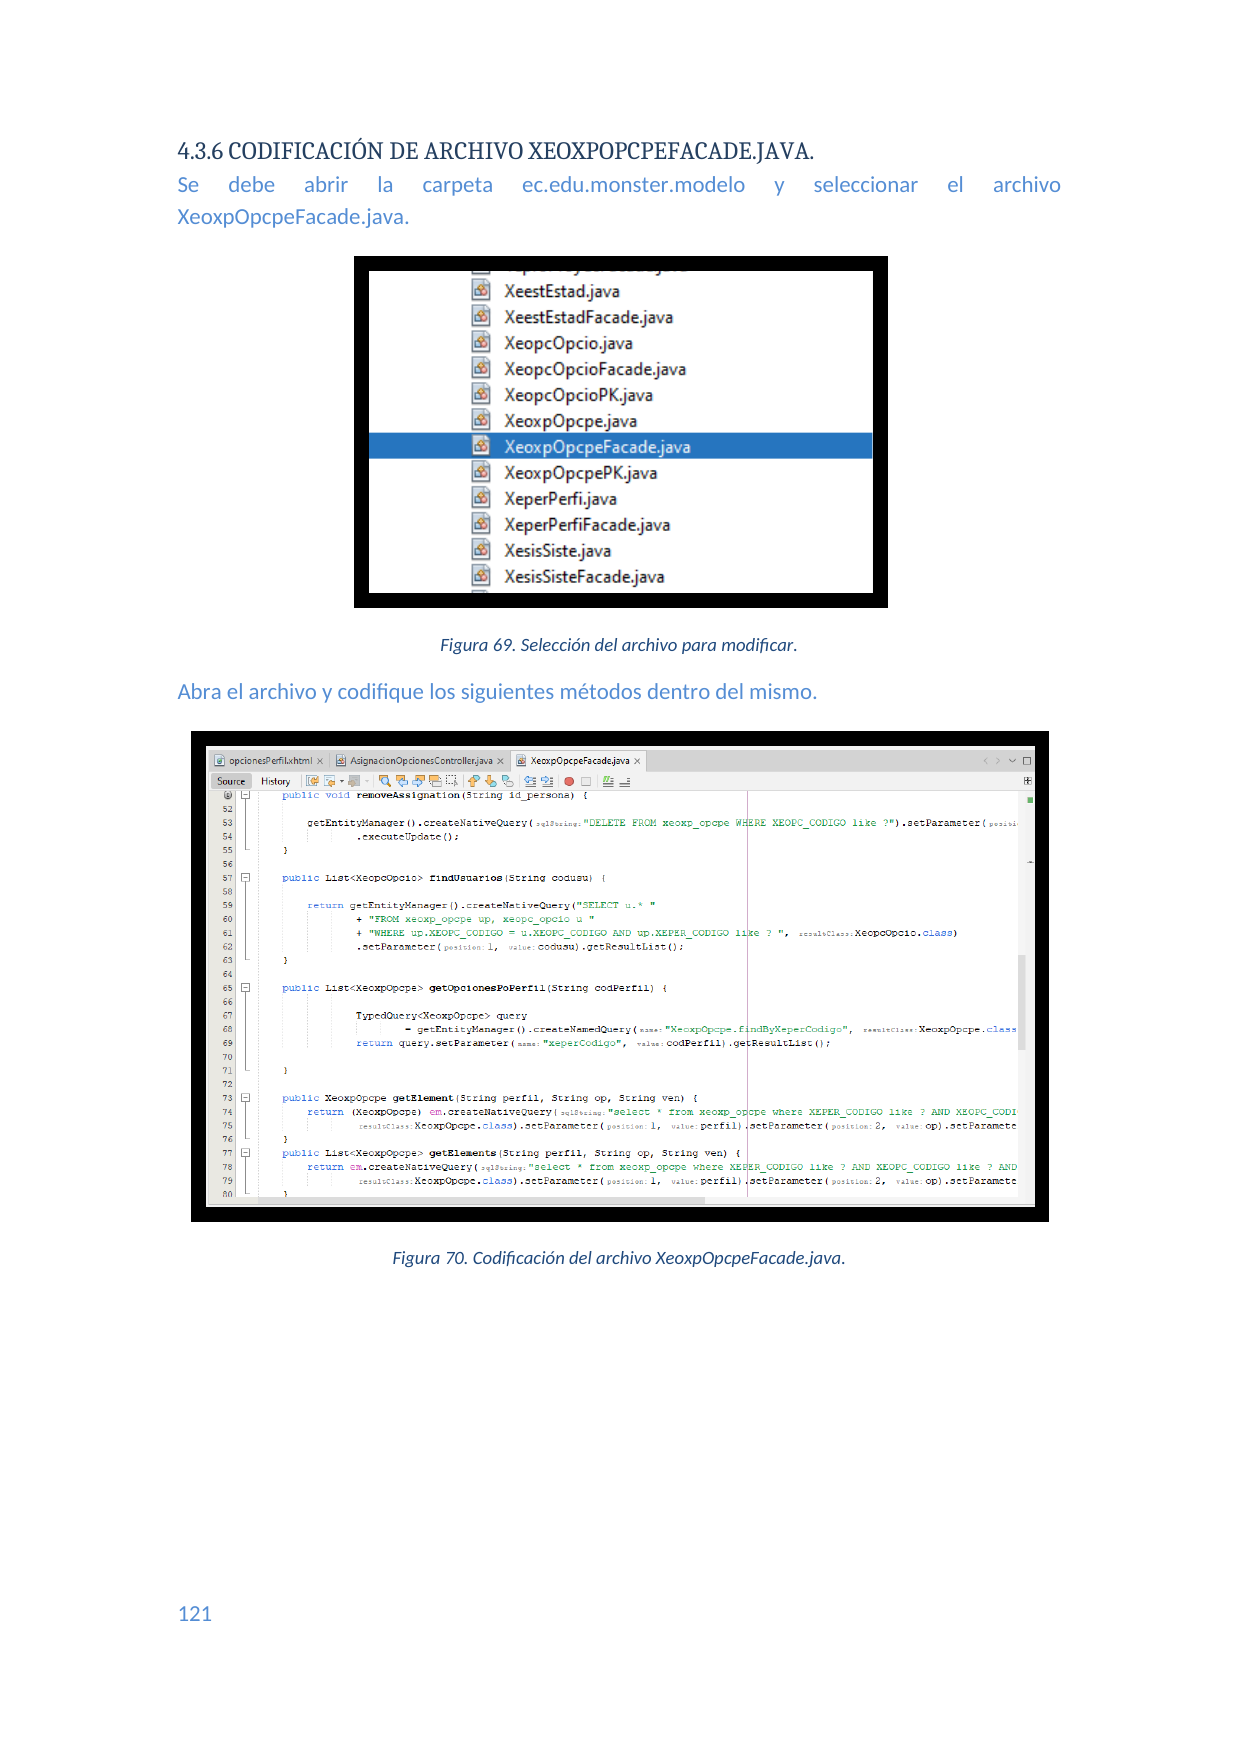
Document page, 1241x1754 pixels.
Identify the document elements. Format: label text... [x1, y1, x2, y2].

text Figura . Selección del archivo para modificar. [177, 634, 1063, 657]
text Figura . Codificación del archivo XeoxpOpcpeFacade.java. [177, 1246, 1063, 1269]
subtitle 4.3.6 CODIFICACIÓN DE ARCHIVO XEOXPOPCPEFACADE.JAVA. [177, 137, 1063, 166]
picture [369, 271, 873, 593]
text Se debe abrir la carpeta ec.edu.monster.modelo y seleccionar el archivo XeoxpOpcpeFacade.java. [177, 170, 1063, 230]
picture [206, 746, 1035, 1207]
text Abra el archivo y codifique los siguientes métodos dentro del mismo. [177, 677, 1063, 705]
